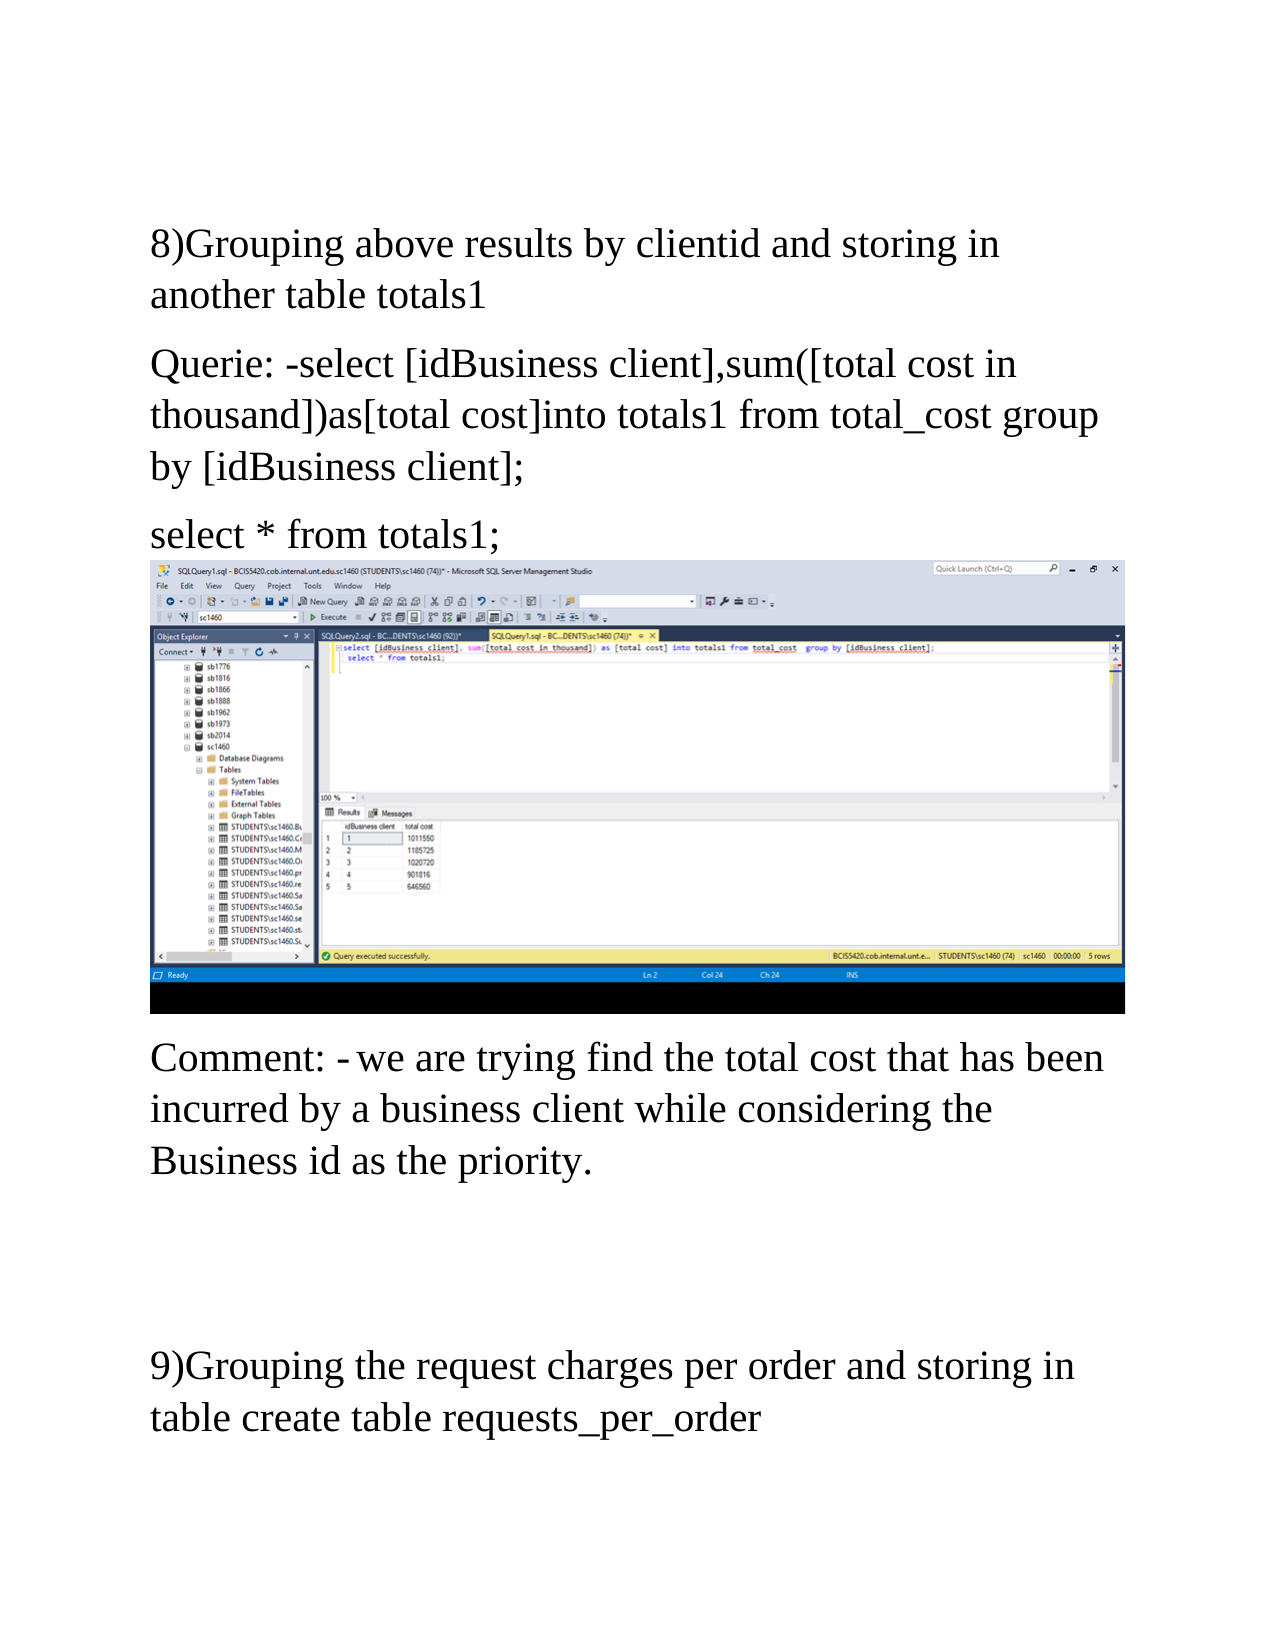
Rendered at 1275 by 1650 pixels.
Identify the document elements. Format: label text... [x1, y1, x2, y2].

text Querie: -select [idBusiness client],sum([total cost in thousand])as[total cost]into totals1 from total_cost group by [idBusiness client]; [150, 338, 1125, 489]
text 8)Grouping above results by clientid and storing in another table totals1 [150, 218, 1125, 318]
picture [150, 560, 1125, 1014]
text Comment: - we are trying find the total cost that has been incurred by a business client while considering the Business id as the priority. [150, 1032, 1125, 1183]
text select * from totals1; [150, 510, 1125, 560]
text 9)Grouping the request charges per order and storing in table create table requests_per_order [150, 1340, 1125, 1440]
